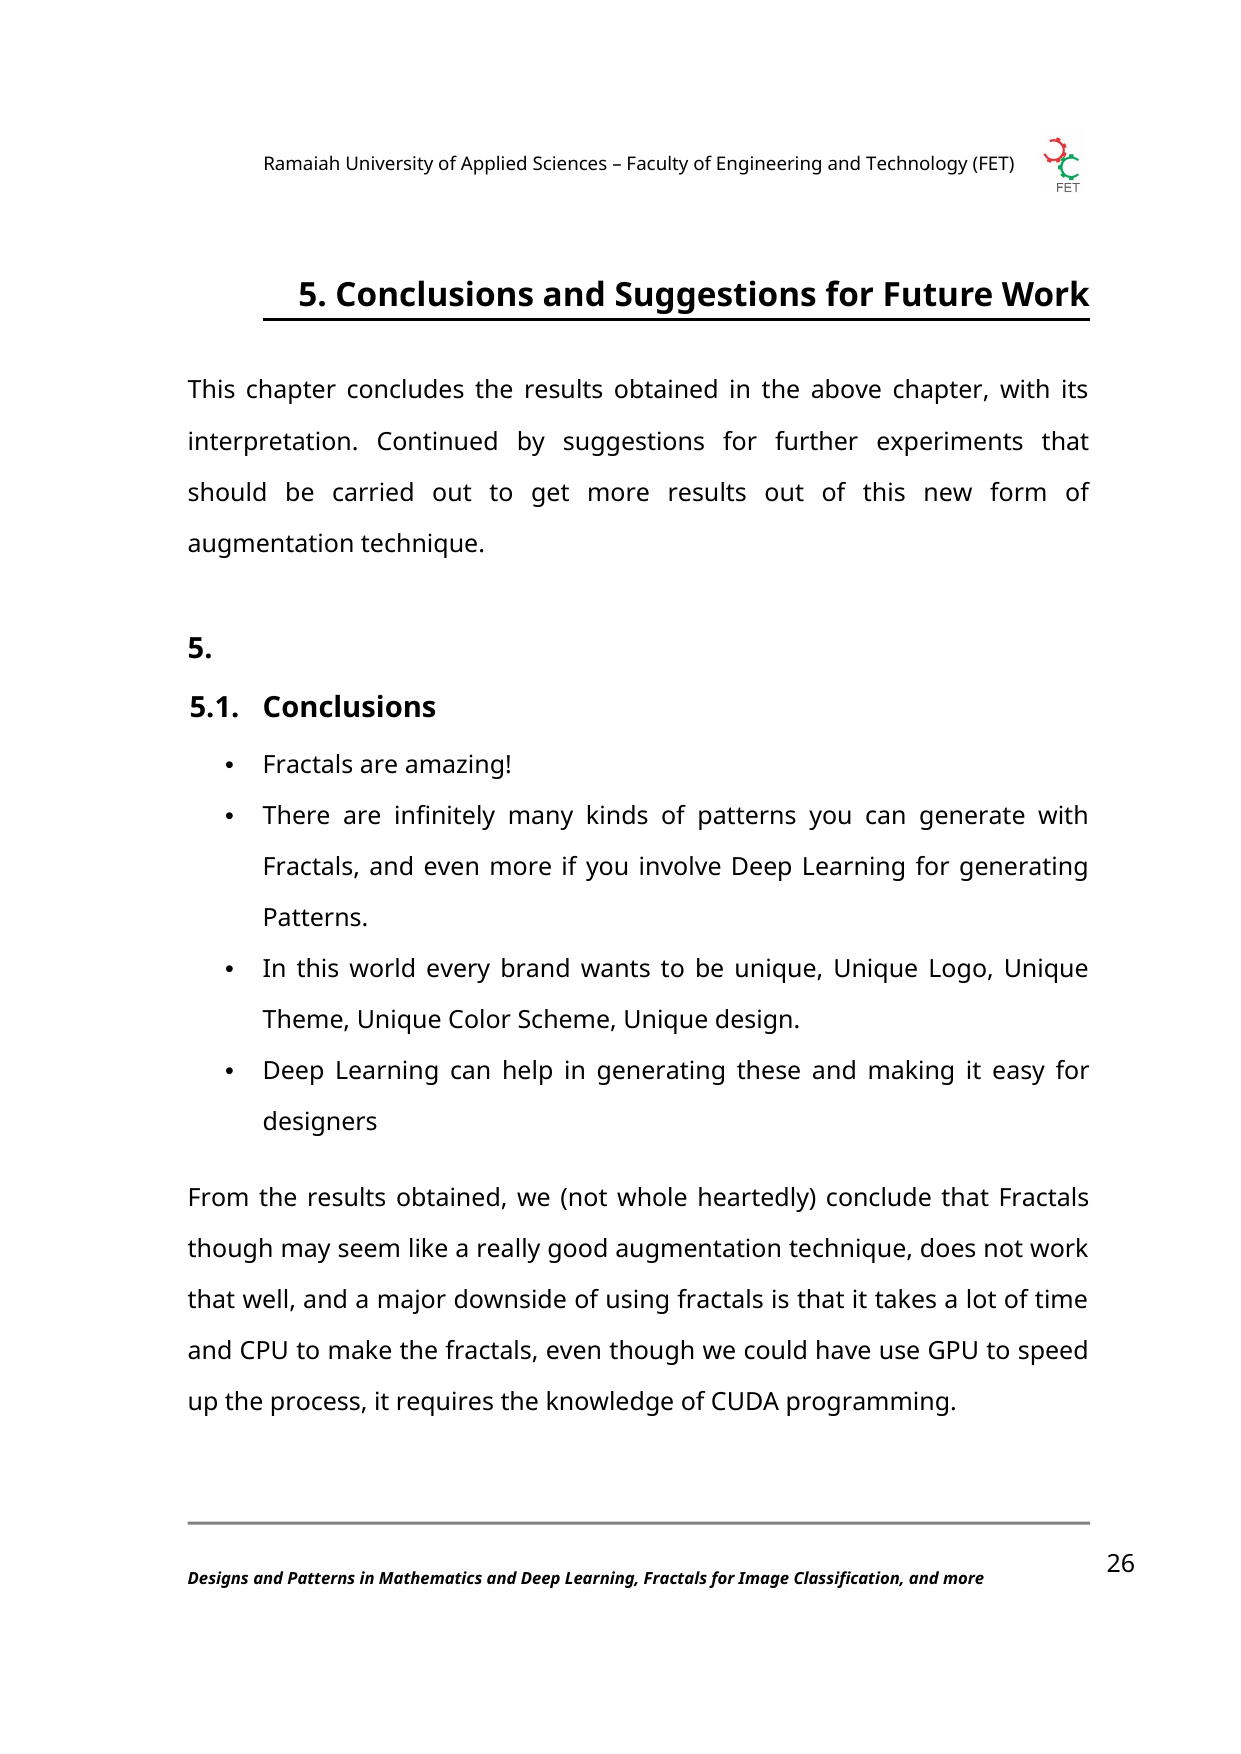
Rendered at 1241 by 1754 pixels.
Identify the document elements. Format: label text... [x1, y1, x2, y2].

text This chapter concludes the results obtained in the above chapter, with its interpretation. Continued by suggestions for further experiments that should be carried out to get more results out of this new form of augmentation technique. [187, 372, 1090, 559]
list Deep Learning can help in generating these and making it easy for designers [225, 1052, 1090, 1138]
list Fractals are amazing! [225, 746, 1090, 780]
subtitle Conclusions [189, 687, 1090, 726]
list In this world every brand wants to be unique, Unique Logo, Unique Theme, Unique Color Scheme, Unique design. [225, 950, 1090, 1036]
subtitle 5. Conclusions and Suggestions for Future Work [262, 270, 1090, 321]
picture [1038, 127, 1091, 196]
list There are infinitely many kinds of patterns you can generate with Fractals, and even more if you involve Deep Learning for generating Patterns. [225, 797, 1090, 933]
text From the results obtained, we (not whole heartedly) conclude that Fractals though may seem like a really good augmentation technique, does not work that well, and a major downside of using fractals is that it takes a lot of time and CPU to make the fractals, even though we could have use GPU to speed up the process, it requires the knowledge of CUDA programming. [187, 1179, 1090, 1418]
